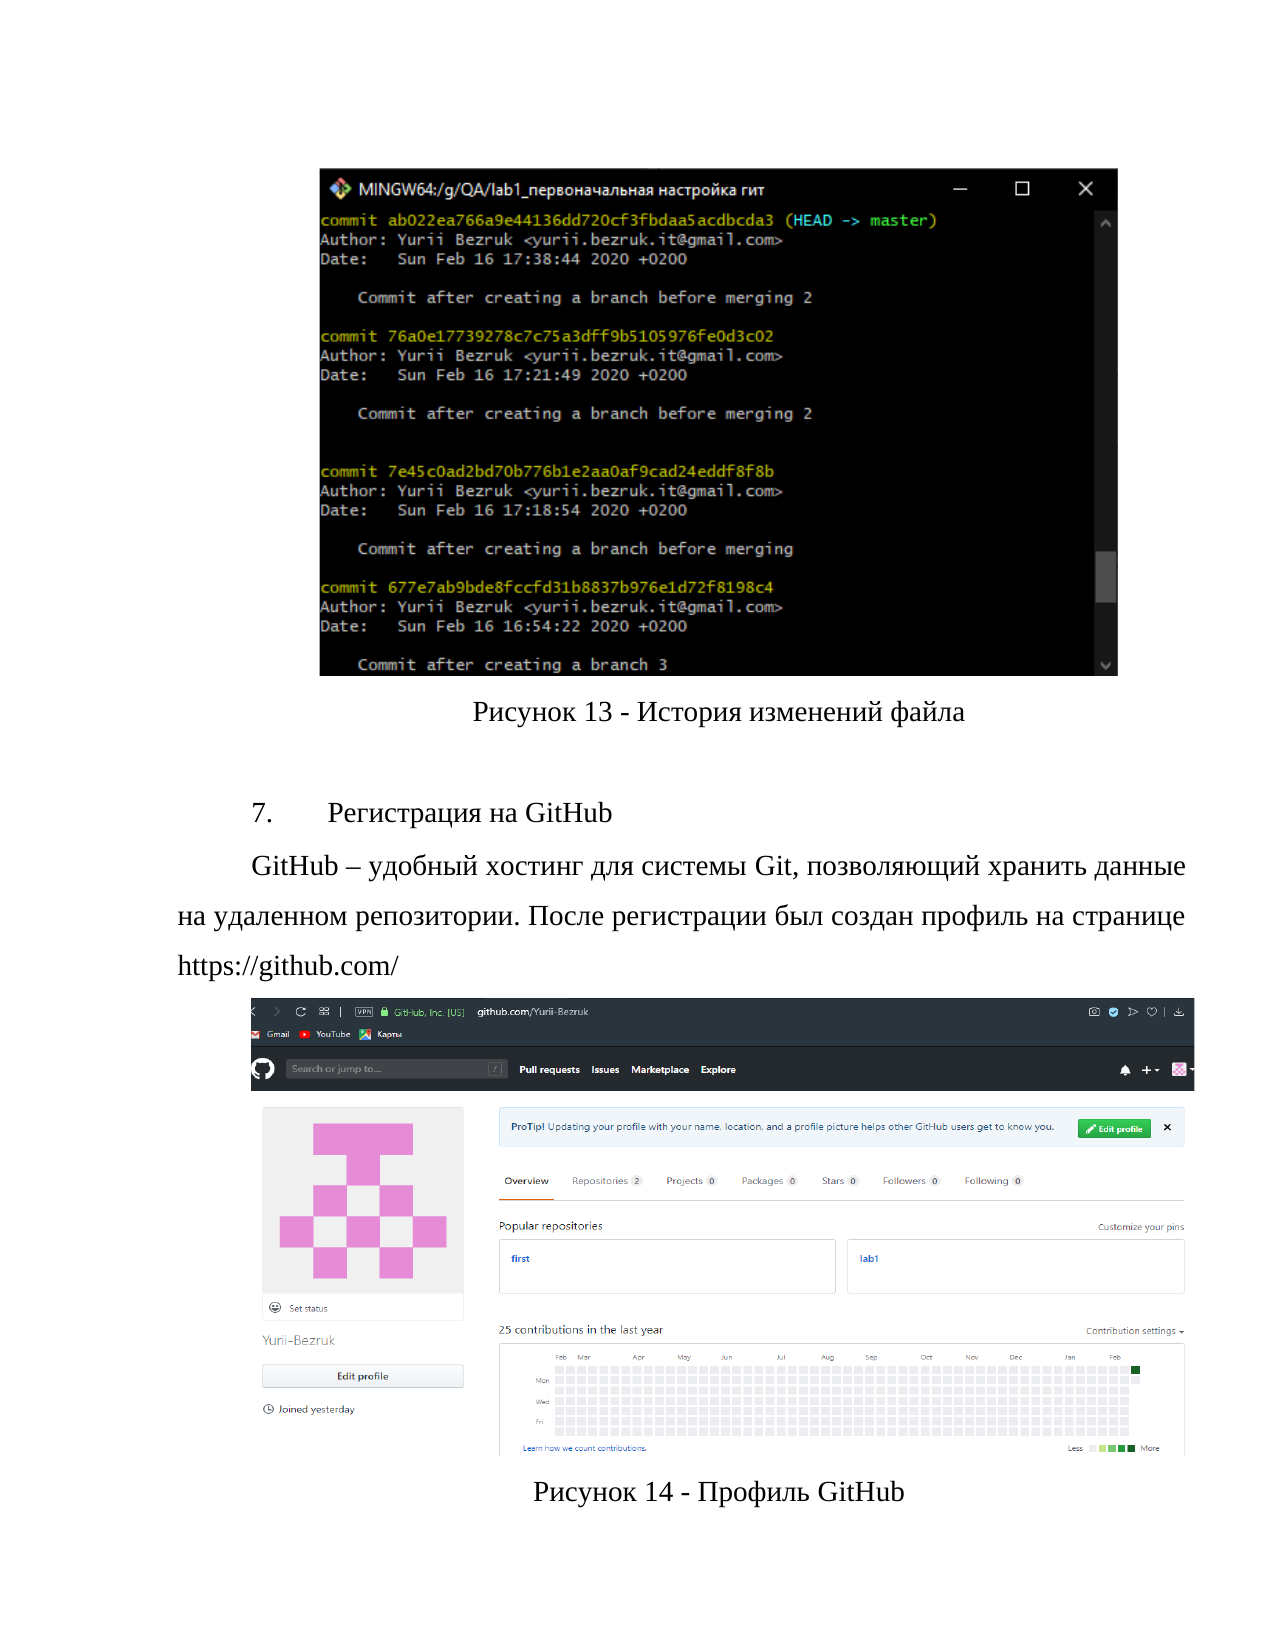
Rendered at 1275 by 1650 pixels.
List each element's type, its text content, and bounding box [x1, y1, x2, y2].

picture [319, 168, 1118, 676]
text Рисунок 13 - История изменений файла [177, 694, 1186, 728]
subtitle Регистрация на GitHub [177, 795, 1186, 828]
picture [251, 998, 1195, 1456]
text GitHub – удобный хостинг для системы Git, позволяющий хранить данные на удаленном репозитории. После регистрации был создан профиль на странице https://github.com/ [177, 848, 1186, 982]
text Рисунок 14 - Профиль GitHub [177, 1474, 1186, 1508]
